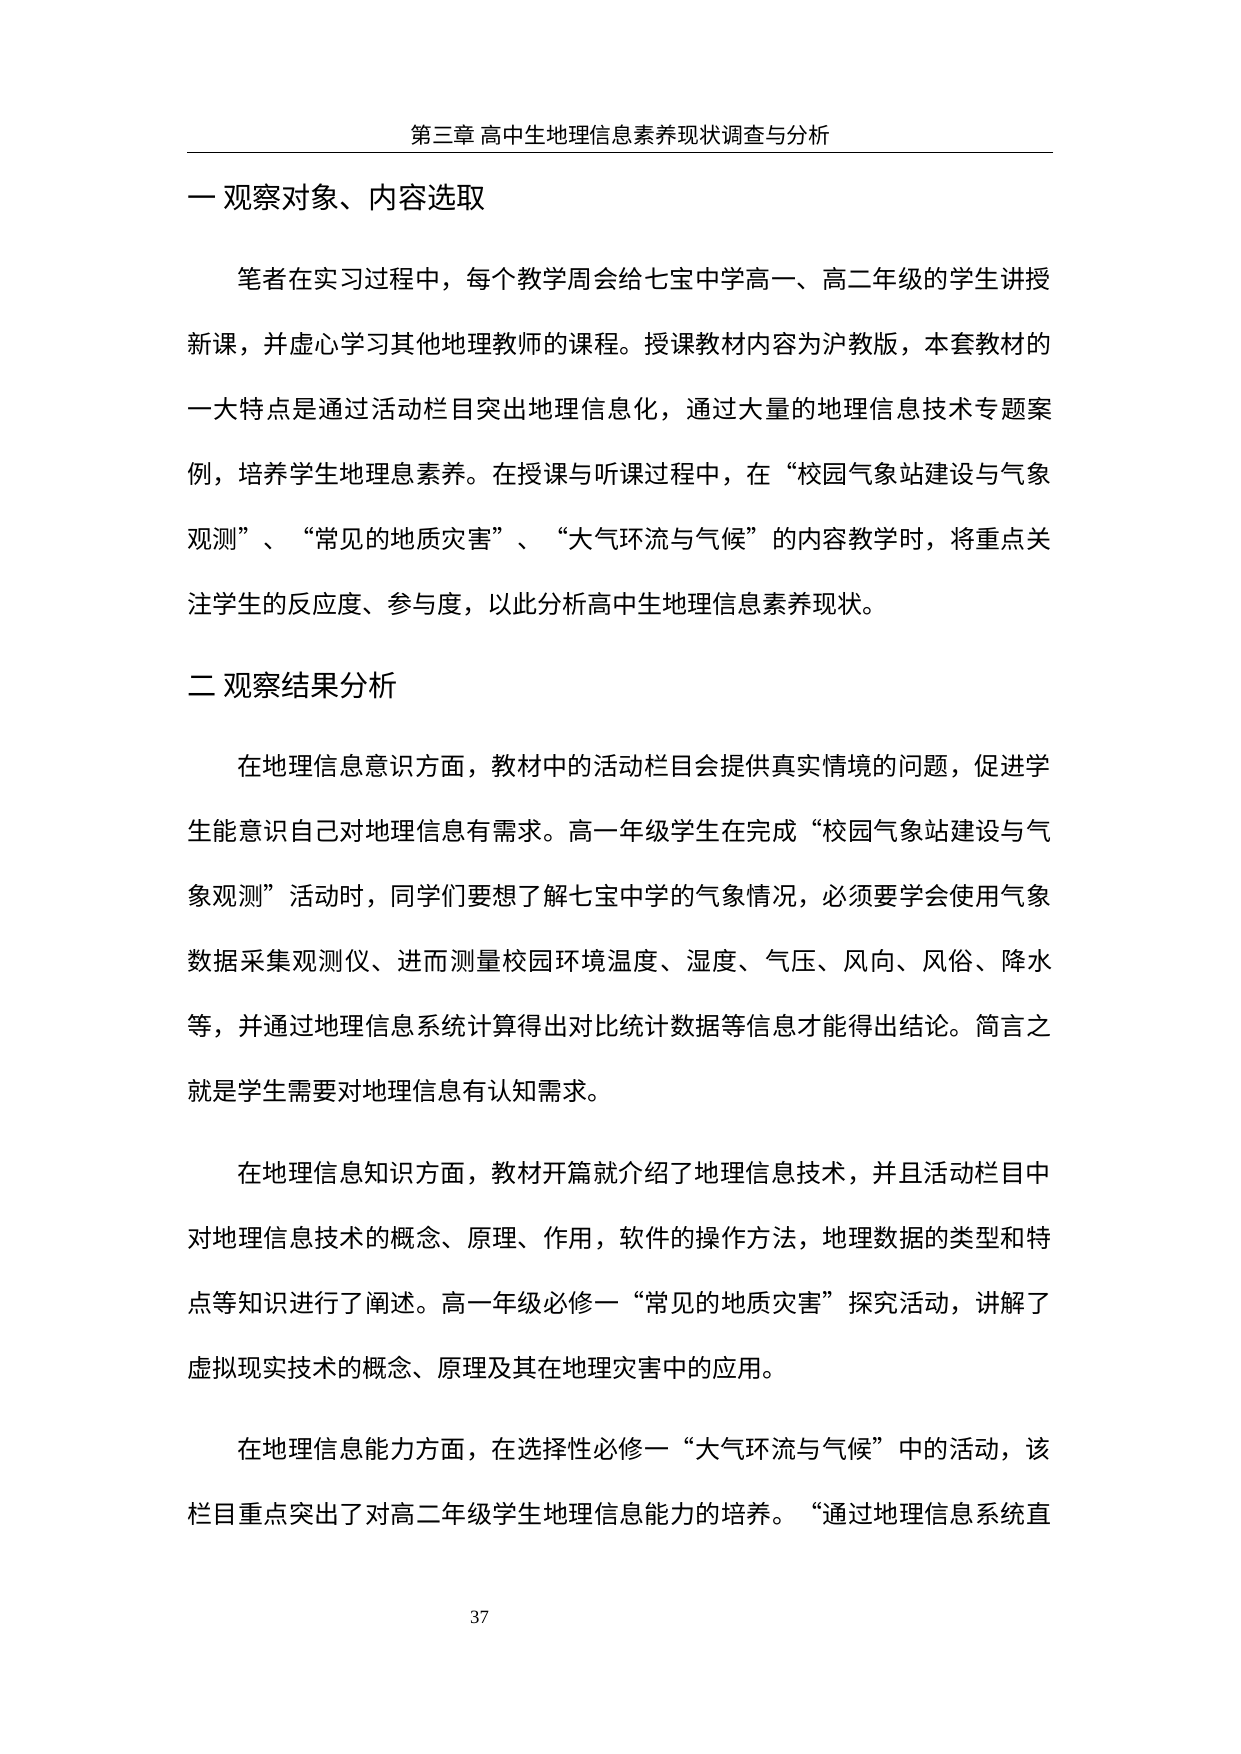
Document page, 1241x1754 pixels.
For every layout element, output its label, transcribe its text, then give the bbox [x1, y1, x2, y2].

list 在地理信息意识方面，教材中的活动栏目会提供真实情境的问题，促进学生能意识自己对地理信息有需求。高一年级学生在完成“校园气象站建设与气象观测”活动时，同学们要想了解七宝中学的气象情况，必须要学会使用气象数据采集观测仪、进而测量校园环境温度、湿度、气压、风向、风俗、降水等，并通过地理信息系统计算得出对比统计数据等信息才能得出结论。简言之就是学生需要对地理信息有认知需求。 [187, 732, 1053, 1122]
text 一 观察对象、内容选取 [187, 164, 1053, 229]
list 笔者在实习过程中，每个教学周会给七宝中学高一、高二年级的学生讲授新课，并虚心学习其他地理教师的课程。授课教材内容为沪教版，本套教材的一大特点是通过活动栏目突出地理信息化，通过大量的地理信息技术专题案例，培养学生地理息素养。在授课与听课过程中，在“校园气象站建设与气象观测”、“常见的地质灾害”、“大气环流与气候”的内容教学时，将重点关注学生的反应度、参与度，以此分析高中生地理信息素养现状。 [187, 245, 1053, 635]
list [187, 1415, 1053, 1545]
list 在地理信息知识方面，教材开篇就介绍了地理信息技术，并且活动栏目中对地理信息技术的概念、原理、作用，软件的操作方法，地理数据的类型和特点等知识进行了阐述。高一年级必修一“常见的地质灾害”探究活动，讲解了虚拟现实技术的概念、原理及其在地理灾害中的应用。 [187, 1139, 1053, 1399]
text 二 观察结果分析 [187, 651, 1053, 716]
